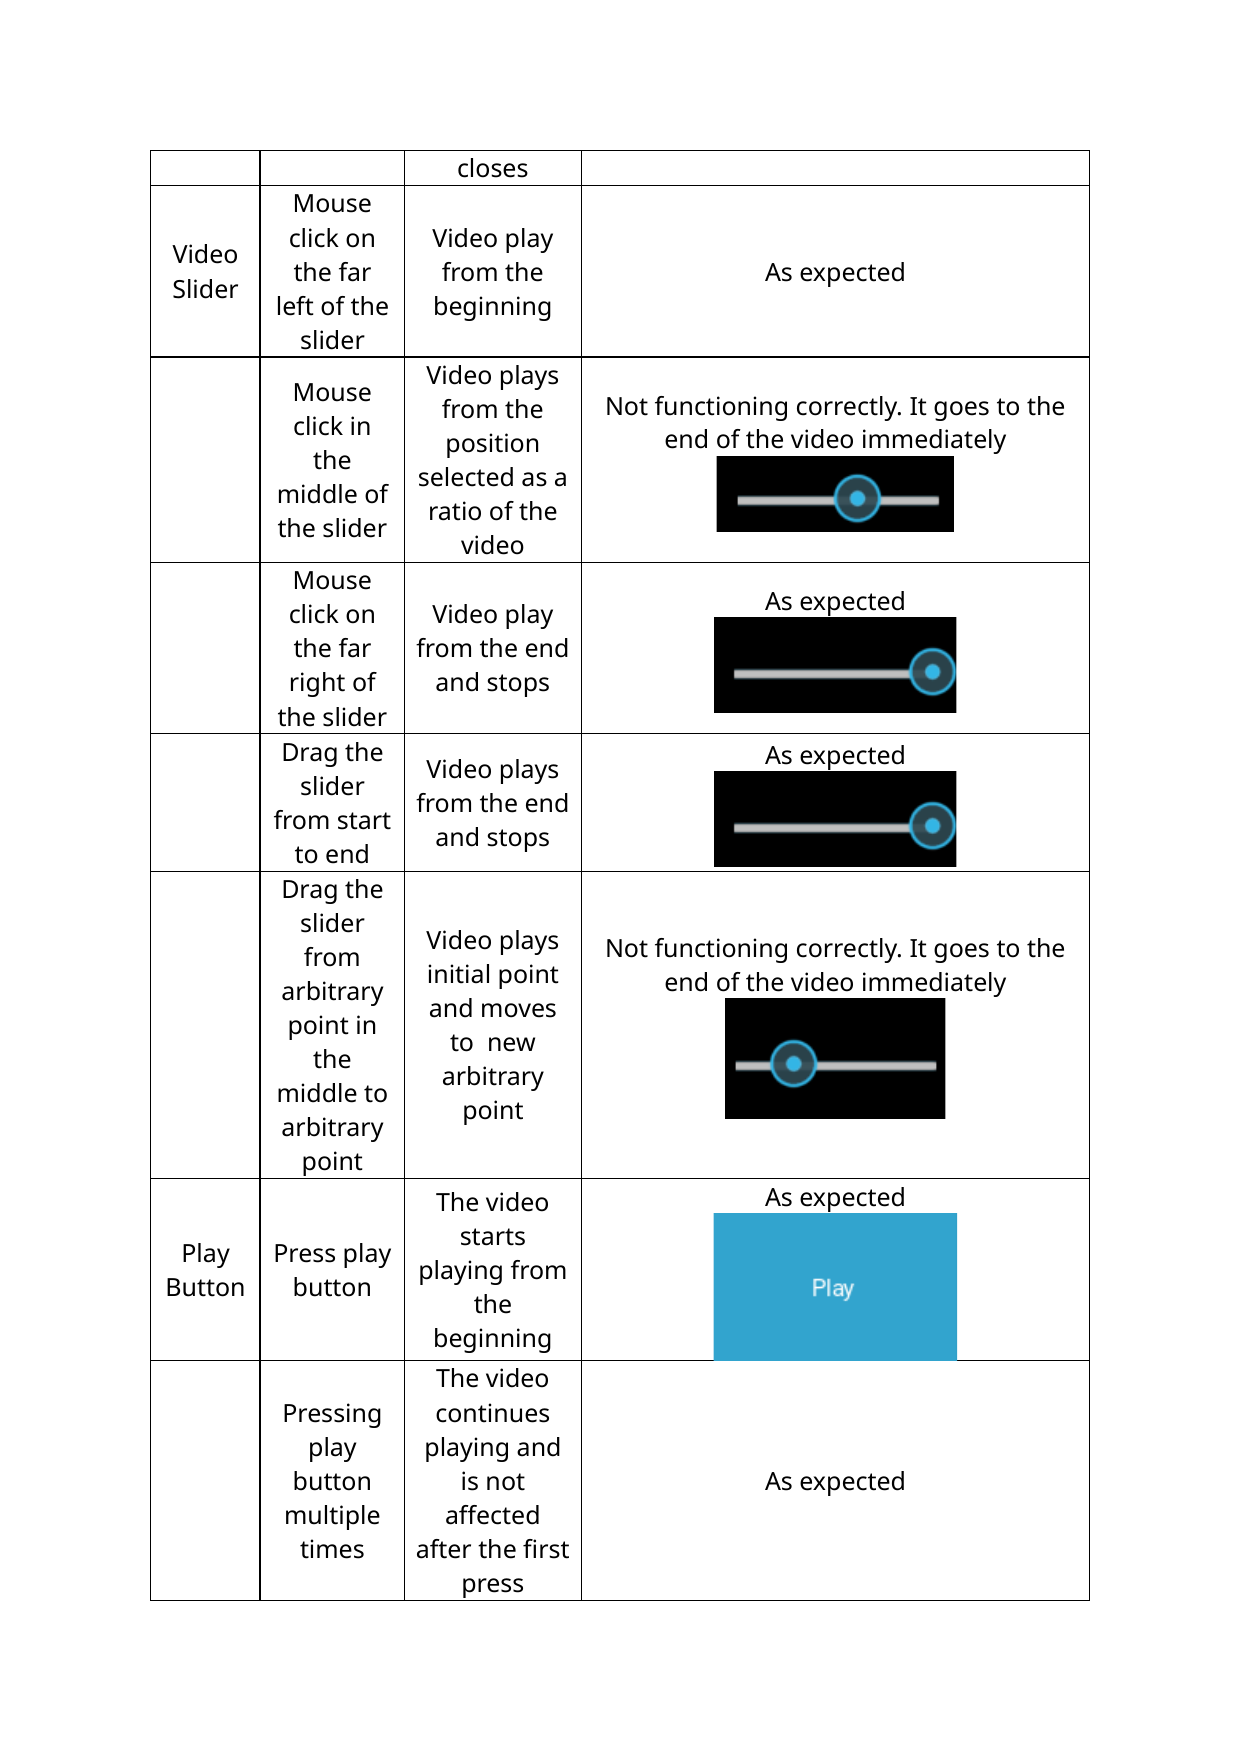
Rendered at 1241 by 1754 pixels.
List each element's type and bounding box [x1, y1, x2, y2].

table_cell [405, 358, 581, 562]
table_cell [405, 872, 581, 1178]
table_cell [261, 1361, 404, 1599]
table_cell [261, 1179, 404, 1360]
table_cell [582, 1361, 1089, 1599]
picture [716, 456, 954, 532]
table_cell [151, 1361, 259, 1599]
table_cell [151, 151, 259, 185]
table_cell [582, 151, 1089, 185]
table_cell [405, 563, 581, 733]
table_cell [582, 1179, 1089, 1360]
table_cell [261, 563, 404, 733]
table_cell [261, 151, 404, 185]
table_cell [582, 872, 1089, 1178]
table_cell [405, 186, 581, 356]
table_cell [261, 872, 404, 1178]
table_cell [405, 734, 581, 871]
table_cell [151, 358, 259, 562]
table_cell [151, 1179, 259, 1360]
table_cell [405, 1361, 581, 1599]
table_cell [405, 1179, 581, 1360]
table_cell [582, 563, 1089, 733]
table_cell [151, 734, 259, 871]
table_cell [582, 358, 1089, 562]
picture [714, 771, 957, 867]
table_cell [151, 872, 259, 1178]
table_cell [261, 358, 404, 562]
picture [725, 998, 946, 1119]
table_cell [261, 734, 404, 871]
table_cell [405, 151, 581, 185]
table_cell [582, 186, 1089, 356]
picture [714, 617, 957, 713]
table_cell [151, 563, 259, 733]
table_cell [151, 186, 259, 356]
picture [713, 1213, 958, 1361]
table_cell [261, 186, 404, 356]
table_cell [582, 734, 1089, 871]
